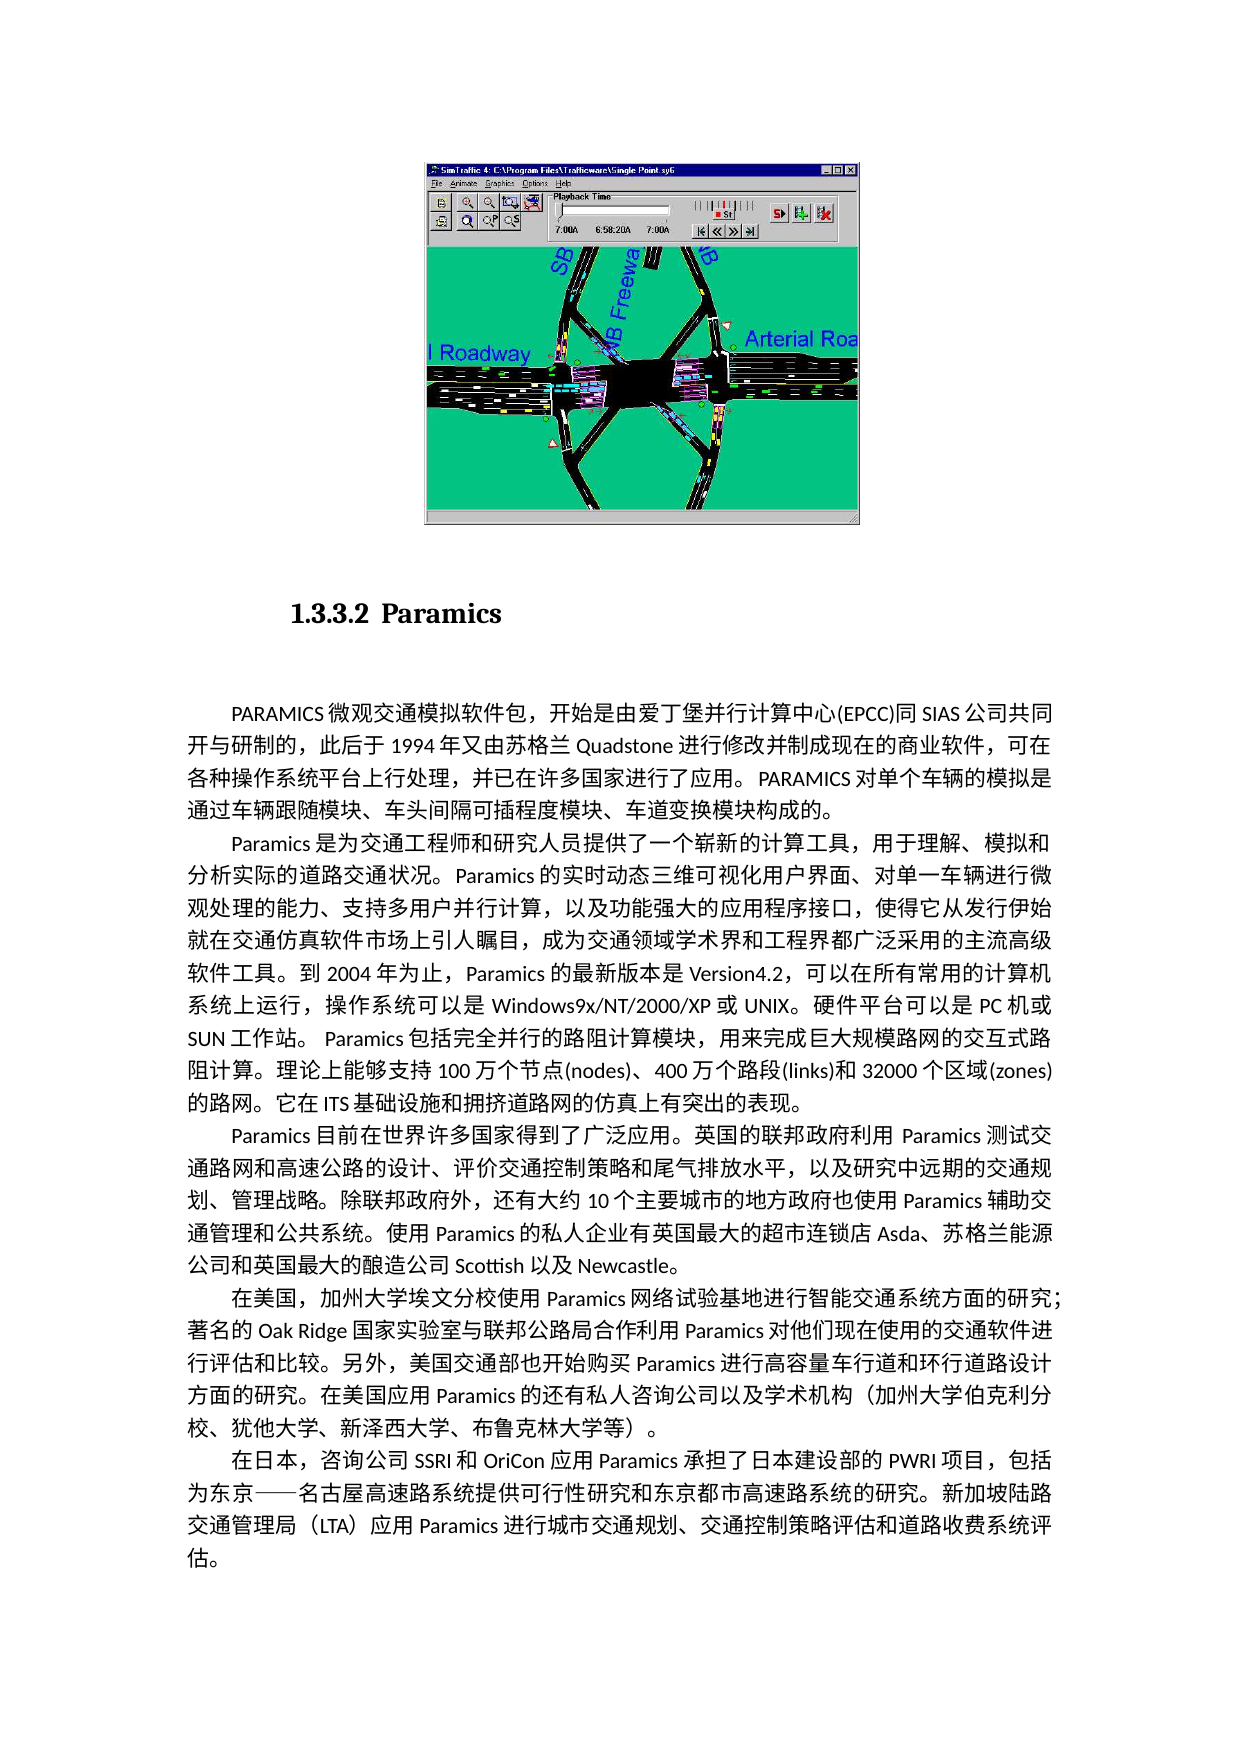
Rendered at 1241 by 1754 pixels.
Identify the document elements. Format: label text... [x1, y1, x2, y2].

text Paramics目前在世界许多国家得到了广泛应用。英国的联邦政府利用Paramics测试交通路网和高速公路的设计、评价交通控制策略和尾气排放水平，以及研究中远期的交通规划、管理战略。除联邦政府外，还有大约10个主要城市的地方政府也使用Paramics辅助交通管理和公共系统。使用 Paramics的私人企业有英国最大的超市连锁店Asda、苏格兰能源公司和英国最大的酿造公司 Scottish 以及Newcastle。 [187, 1118, 1053, 1280]
picture [424, 162, 860, 525]
text PARAMICS微观交通模拟软件包，开始是由爱丁堡并行计算中心(EPCC)同SIAS公司共同开与研制的，此后于1994年又由苏格兰Quadstone进行修改并制成现在的商业软件，可在各种操作系统平台上行处理，并已在许多国家进行了应用。PARAMICS对单个车辆的模拟是通过车辆跟随模块、车头间隔可插程度模块、车道变换模块构成的。 [187, 695, 1053, 825]
text Paramics是为交通工程师和研究人员提供了一个崭新的计算工具，用于理解、模拟和分析实际的道路交通状况。Paramics的实时动态三维可视化用户界面、对单一车辆进行微观处理的能力、支持多用户并行计算，以及功能强大的应用程序接口，使得它从发行伊始就在交通仿真软件市场上引人瞩目，成为交通领域学术界和工程界都广泛采用的主流高级软件工具。到2004年为止，Paramics的最新版本是Version4.2，可以在所有常用的计算机系统上运行，操作系统可以是Windows9x/NT/2000/XP或UNIX。硬件平台可以是PC机或SUN工作站。 Paramics包括完全并行的路阻计算模块，用来完成巨大规模路网的交互式路阻计算。理论上能够支持100万个节点(nodes)、400万个路段(links)和32000个区域(zones)的路网。它在ITS基础设施和拥挤道路网的仿真上有突出的表现。 [187, 825, 1053, 1118]
subtitle Paramics [291, 581, 1053, 646]
text 在美国，加州大学埃文分校使用Paramics网络试验基地进行智能交通系统方面的研究；著名的 Oak Ridge 国家实验室与联邦公路局合作利用Paramics对他们现在使用的交通软件进行评估和比较。另外，美国交通部也开始购买Paramics进行高容量车行道和环行道路设计方面的研究。在美国应用Paramics的还有私人咨询公司以及学术机构（加州大学伯克利分校、犹他大学、新泽西大学、布鲁克林大学等）。 [187, 1280, 1053, 1443]
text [187, 1443, 1053, 1573]
